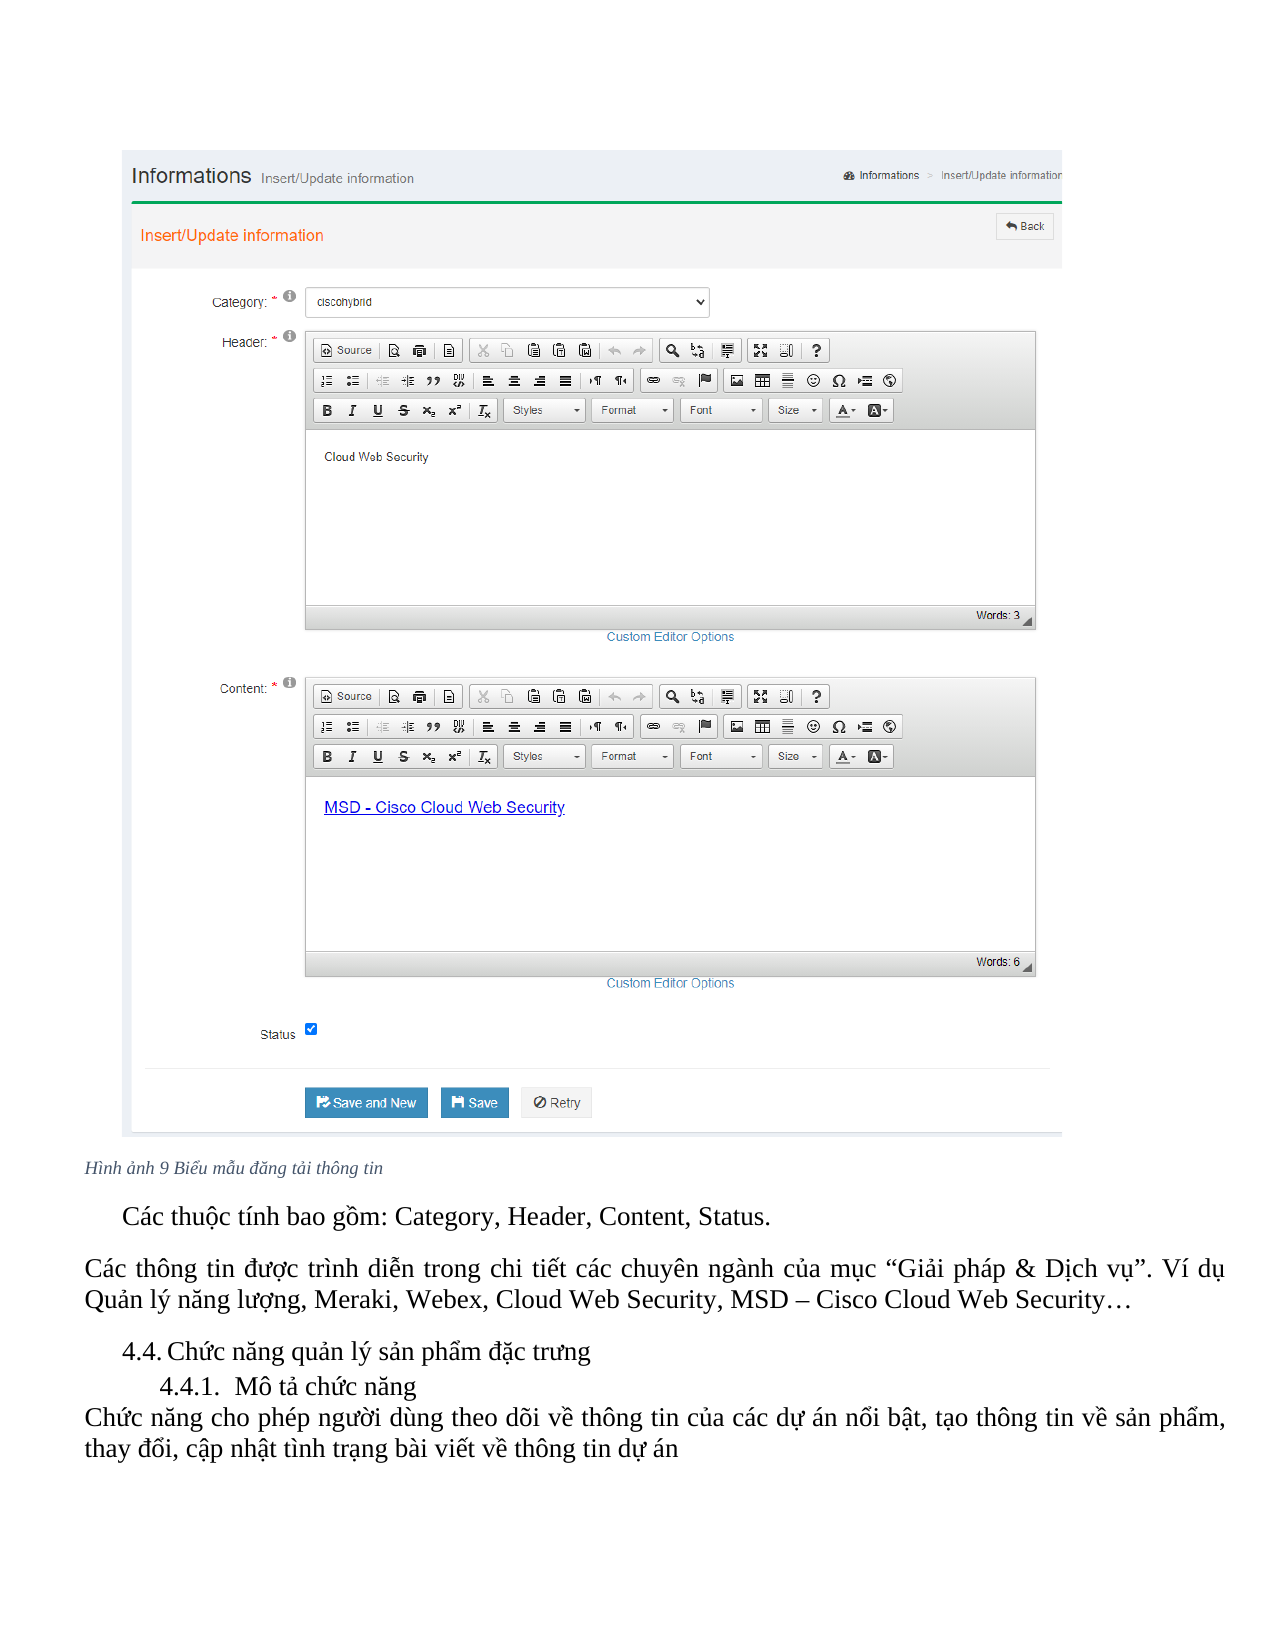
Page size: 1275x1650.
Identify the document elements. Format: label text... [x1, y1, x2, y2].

subtitle Mô tả chức năng [159, 1370, 1228, 1401]
subtitle Chức năng quản lý sản phẩm đặc trưng [122, 1335, 1228, 1366]
text Các thông tin được trình diễn trong chi tiết các chuyên ngành của mục “Giải pháp & Dịch vụ”. Ví dụ Quản lý năng lượng, Meraki, Webex, Cloud Web Security, MSD – Cisco Cloud Web Security… [84, 1252, 1228, 1314]
text Chức năng cho phép người dùng theo dõi về thông tin của các dự án nổi bật, tạo thông tin về sản phẩm, thay đổi, cập nhật tình trạng bài viết về thông tin dự án [84, 1401, 1228, 1463]
picture [121, 150, 1063, 1137]
list Các thuộc tính bao gồm: Category, Header, Content, Status. [122, 1200, 1228, 1231]
